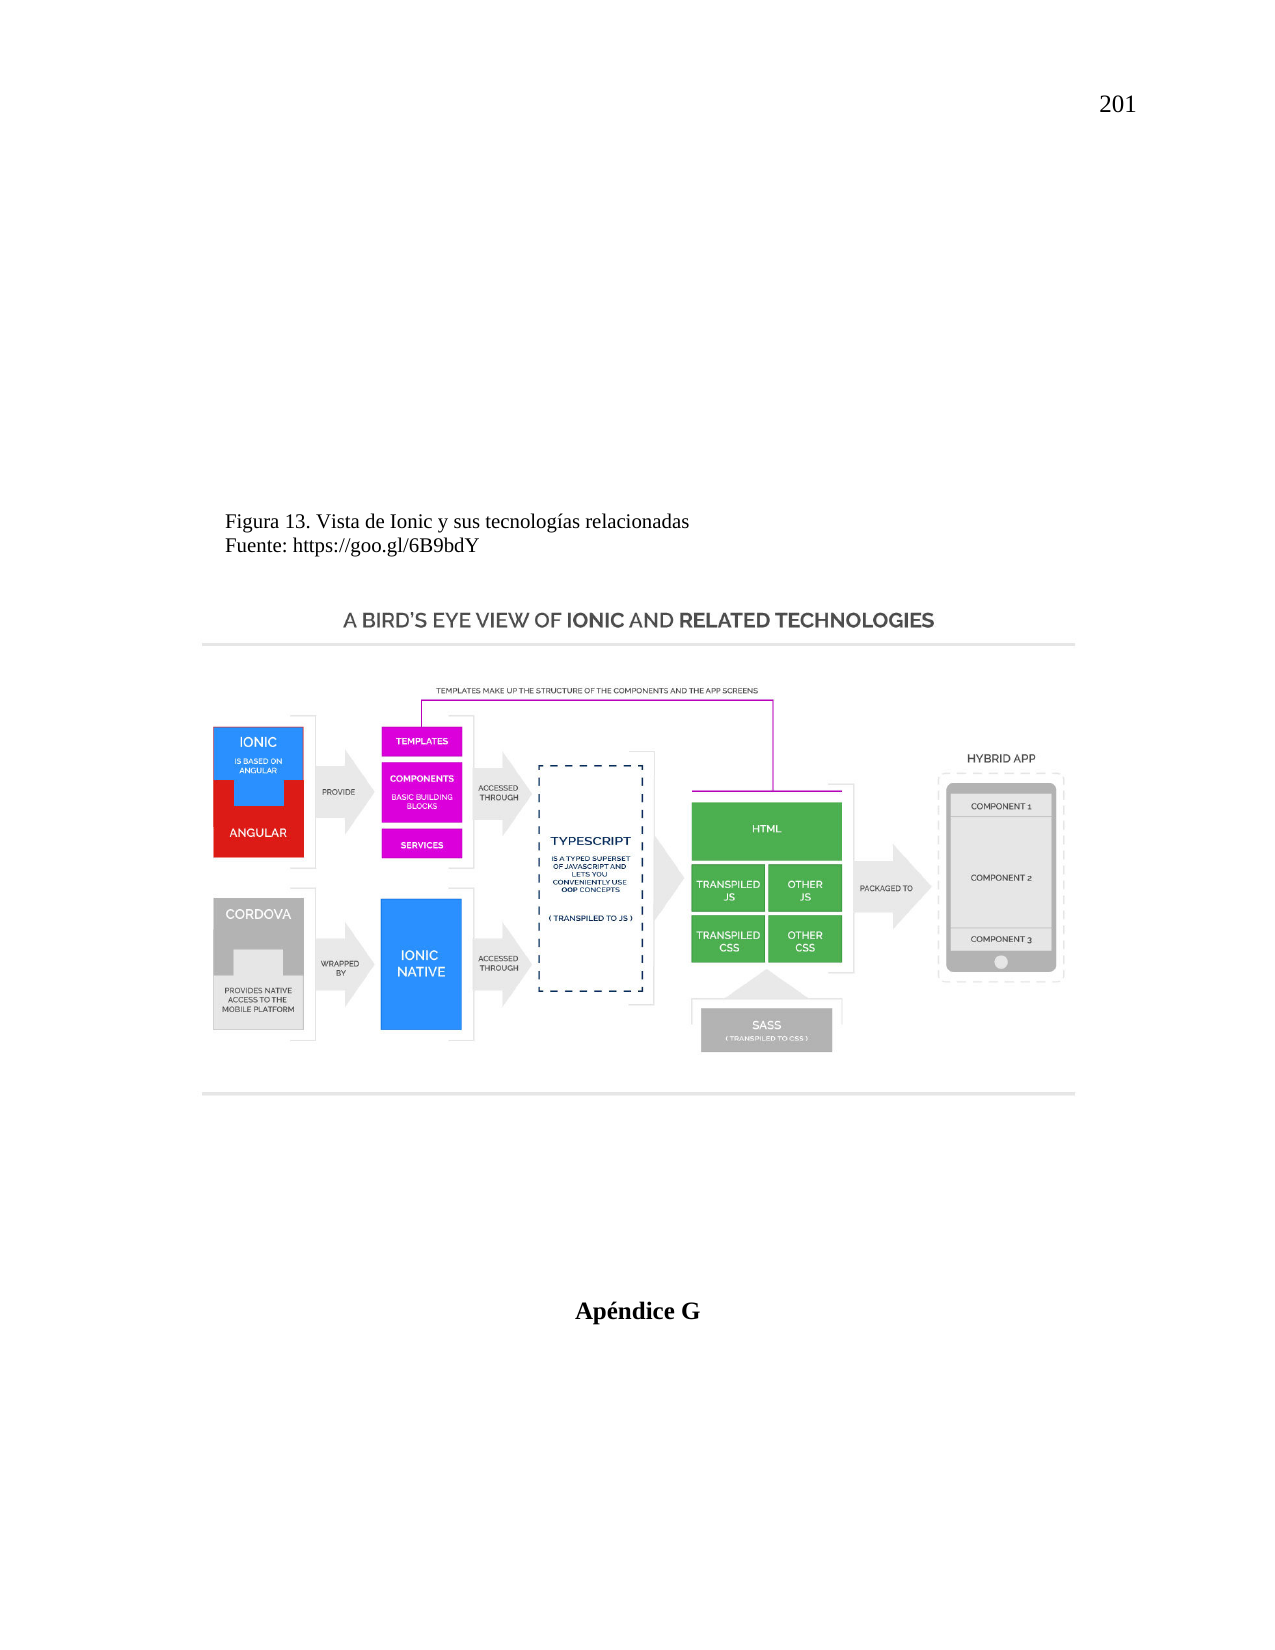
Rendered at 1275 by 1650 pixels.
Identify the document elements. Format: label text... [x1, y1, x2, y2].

picture [150, 565, 1125, 1099]
text Figura 13. Vista de Ionic y sus tecnologías relacionadas [150, 509, 1125, 533]
title Apéndice G [150, 1296, 1125, 1325]
text Fuente: https://goo.gl/6B9bdY [150, 533, 1125, 557]
